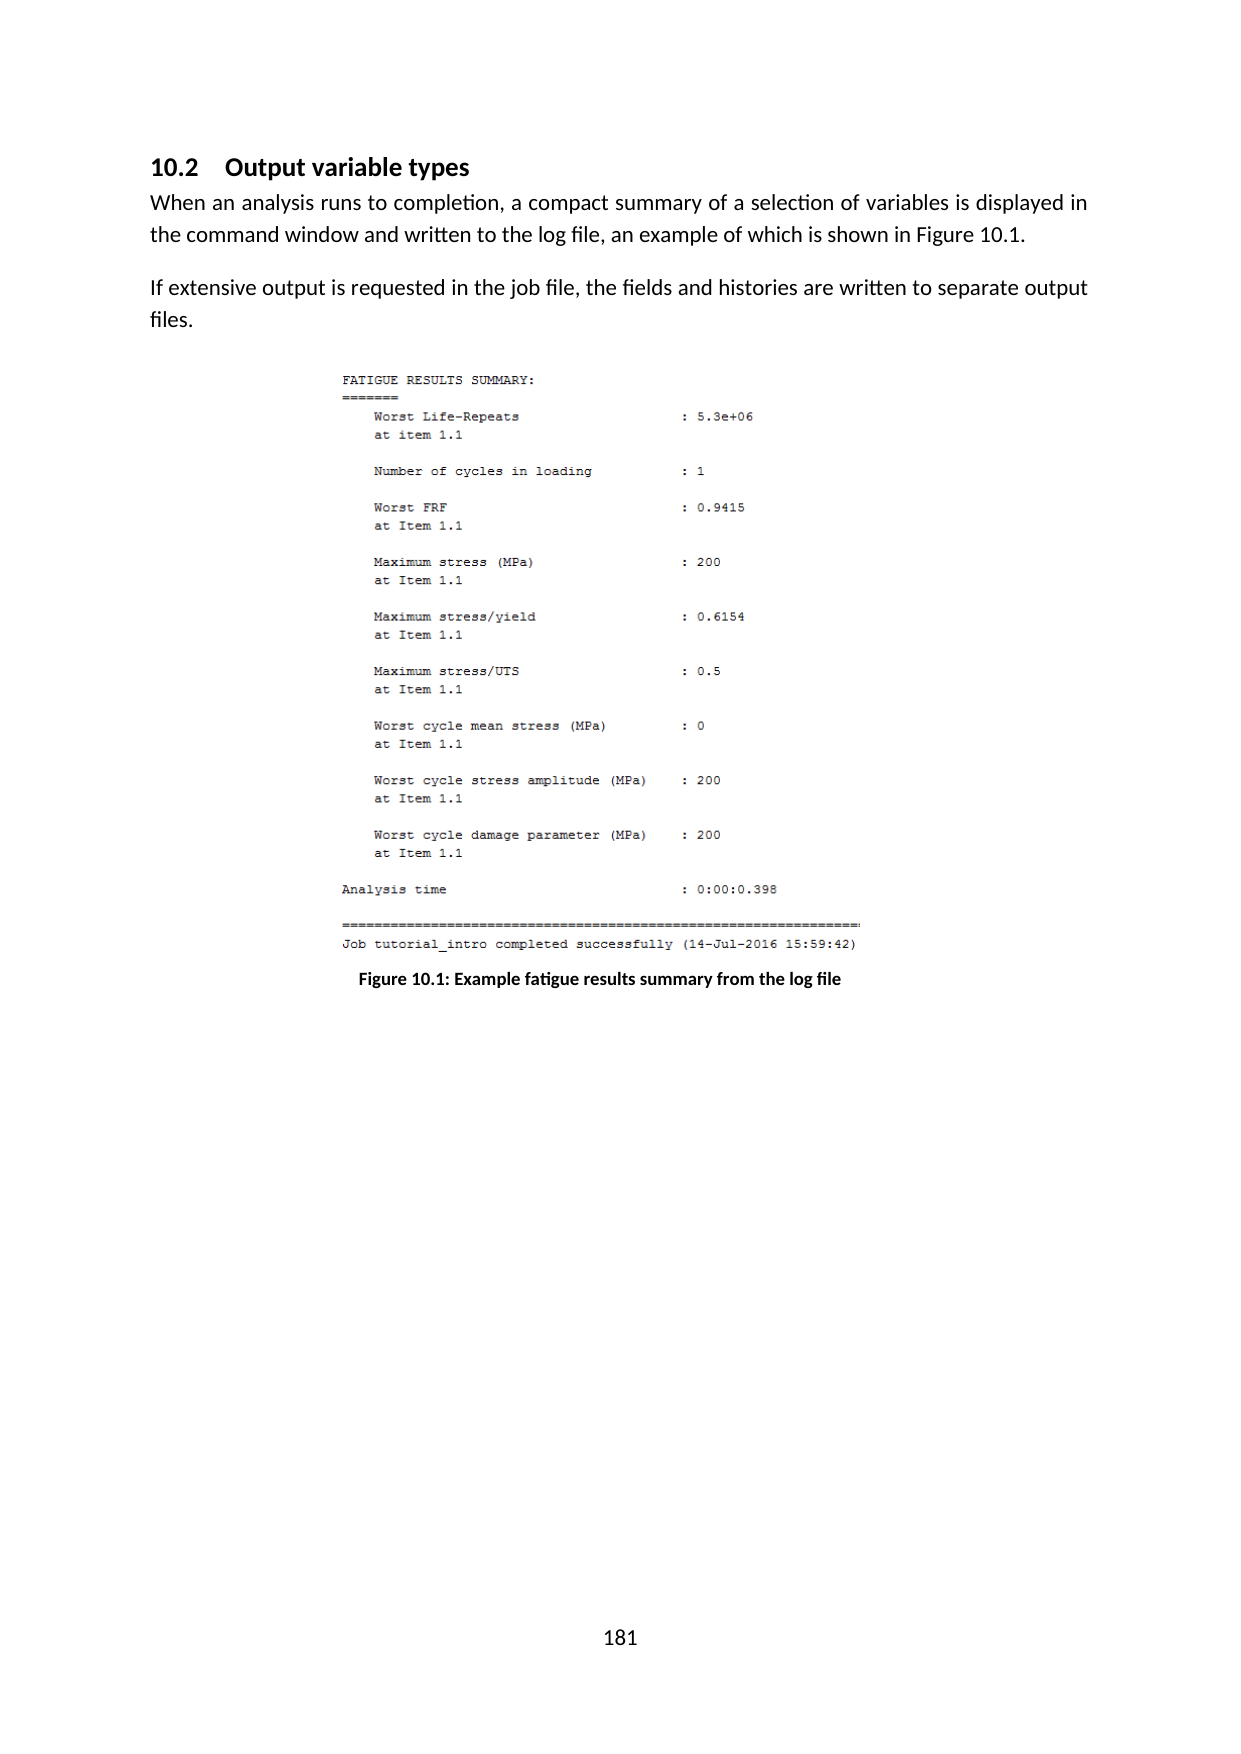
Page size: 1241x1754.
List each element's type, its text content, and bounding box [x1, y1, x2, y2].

text When an analysis runs to completion, a compact summary of a selection of variables is displayed in the command window and written to the log file, an example of which is shown in Figure 10.1. [150, 188, 1090, 248]
picture [340, 371, 860, 957]
subtitle 10.2 Output variable types [150, 150, 1090, 183]
text If extensive output is requested in the job file, the fields and histories are written to separate output files. [150, 273, 1090, 333]
